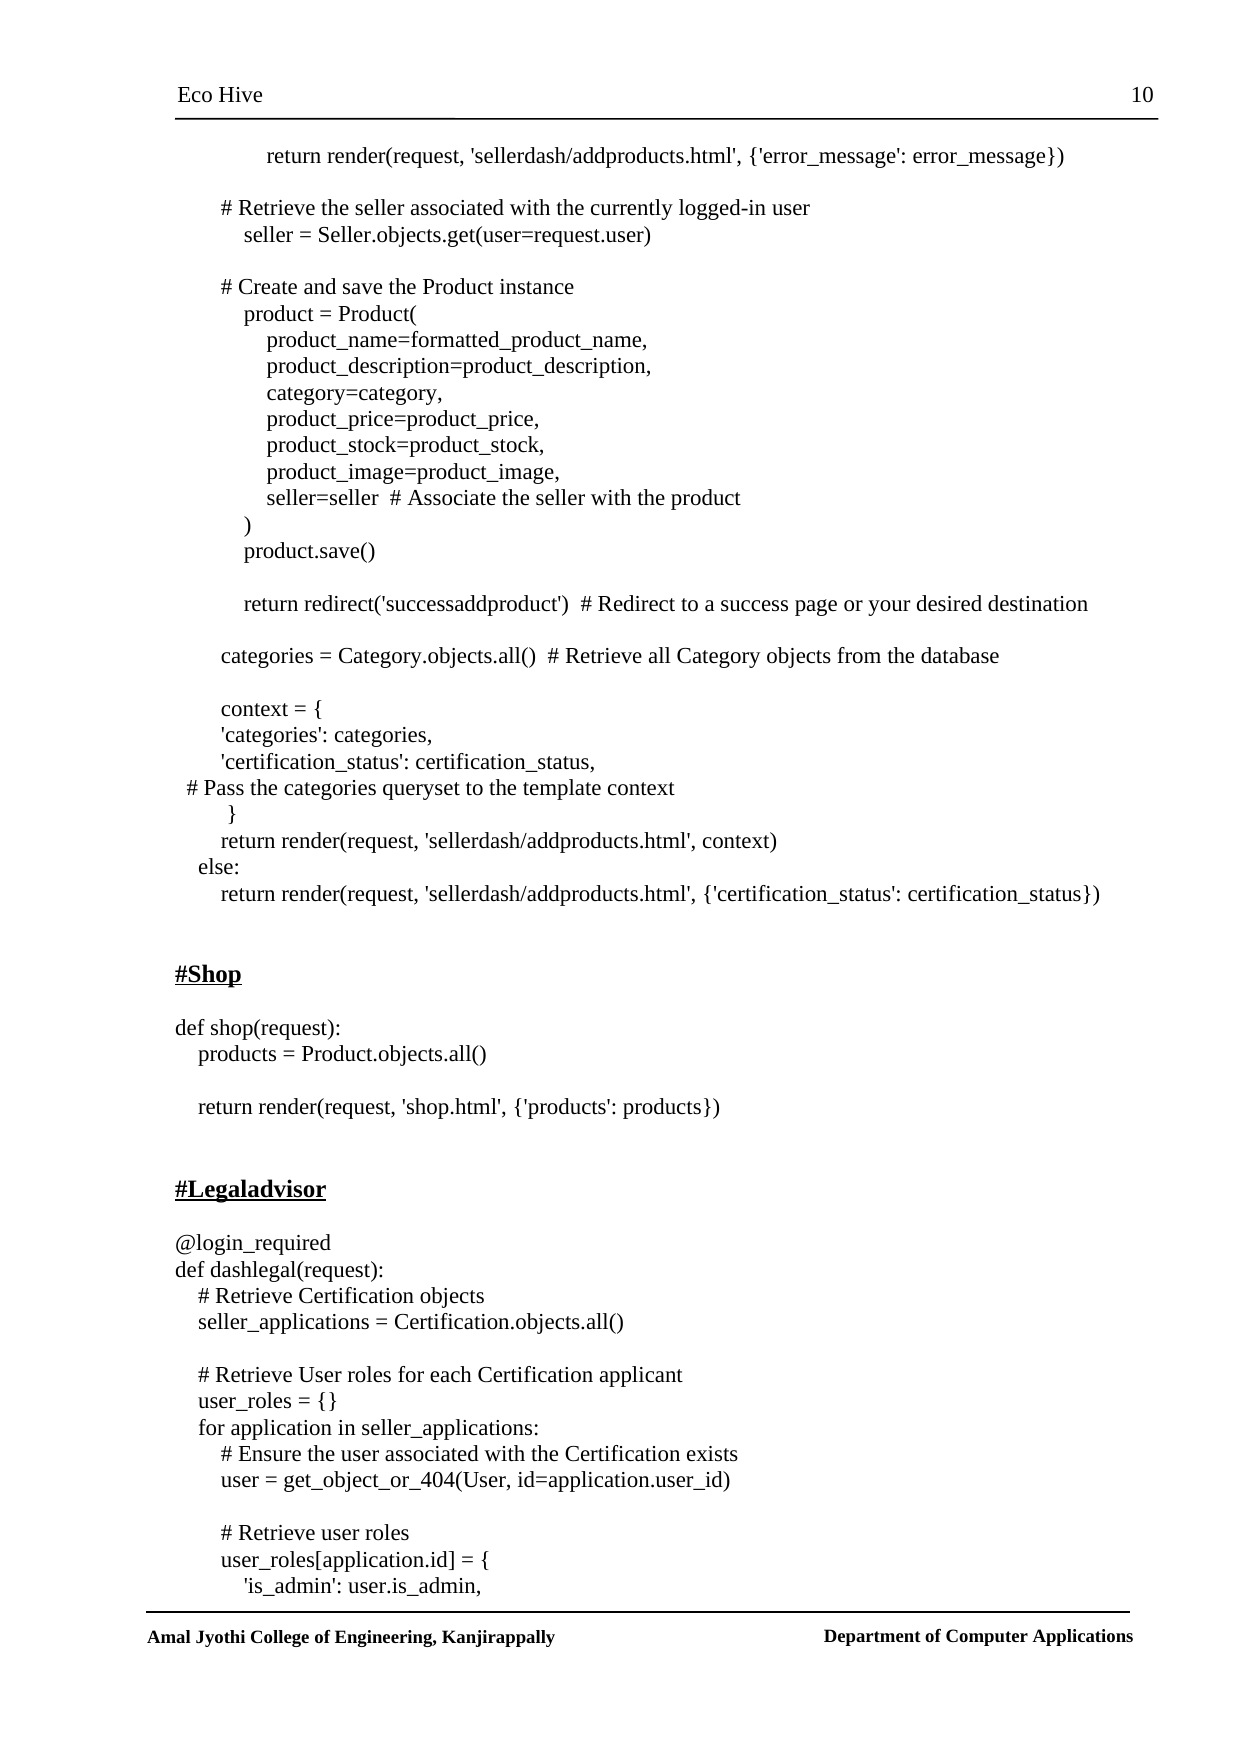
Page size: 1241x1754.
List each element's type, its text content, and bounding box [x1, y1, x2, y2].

text # Retrieve user roles [175, 1519, 1162, 1546]
text product_image=product_image, [175, 458, 1162, 484]
text return render(request, 'sellerdash/addproducts.html', {'error_message': error_message}) [175, 142, 1162, 168]
text product.save() [175, 537, 1162, 563]
text seller=seller # Associate the seller with the product [175, 484, 1162, 511]
text product_name=formatted_product_name, [175, 326, 1162, 352]
text product = Product( [175, 300, 1162, 326]
text @login_required [175, 1229, 1162, 1256]
text 'categories': categories, [175, 721, 1162, 748]
text # Pass the categories queryset to the template context [175, 774, 1162, 801]
text } [175, 801, 1162, 827]
text seller = Seller.objects.get(user=request.user) [175, 221, 1162, 247]
text else: [175, 853, 1162, 879]
text categories = Category.objects.all() # Retrieve all Category objects from the database [175, 642, 1162, 669]
text category=category, [175, 379, 1162, 405]
text # Ensure the user associated with the Certification exists [175, 1440, 1162, 1467]
text 'is_admin': user.is_admin, [175, 1572, 1162, 1598]
text ) [175, 511, 1162, 537]
text def shop(request): [175, 1014, 1162, 1040]
text #Shop [175, 959, 1162, 987]
text context = { [175, 695, 1162, 721]
text seller_applications = Certification.objects.all() [175, 1308, 1162, 1335]
text # Create and save the Product instance [175, 273, 1162, 300]
text # Retrieve the seller associated with the currently logged-in user [175, 194, 1162, 221]
text product_description=product_description, [175, 352, 1162, 379]
text product_price=product_price, [175, 405, 1162, 432]
text # Retrieve User roles for each Certification applicant [175, 1361, 1162, 1387]
text for application in seller_applications: [175, 1414, 1162, 1440]
text user = get_object_or_404(User, id=application.user_id) [175, 1467, 1162, 1493]
text user_roles[application.id] = { [175, 1546, 1162, 1572]
text 'certification_status': certification_status, [175, 748, 1162, 774]
text return render(request, 'sellerdash/addproducts.html', {'certification_status': certification_status}) [175, 879, 1162, 906]
text return render(request, 'shop.html', {'products': products}) [175, 1093, 1162, 1119]
text return redirect('successaddproduct') # Redirect to a success page or your desired destination [175, 590, 1162, 616]
text return render(request, 'sellerdash/addproducts.html', context) [175, 827, 1162, 853]
text #Legaladvisor [175, 1174, 1162, 1203]
text user_roles = {} [175, 1387, 1162, 1414]
text # Retrieve Certification objects [175, 1282, 1162, 1308]
text def dashlegal(request): [175, 1256, 1162, 1282]
text product_stock=product_stock, [175, 432, 1162, 458]
text products = Product.objects.all() [175, 1040, 1162, 1066]
